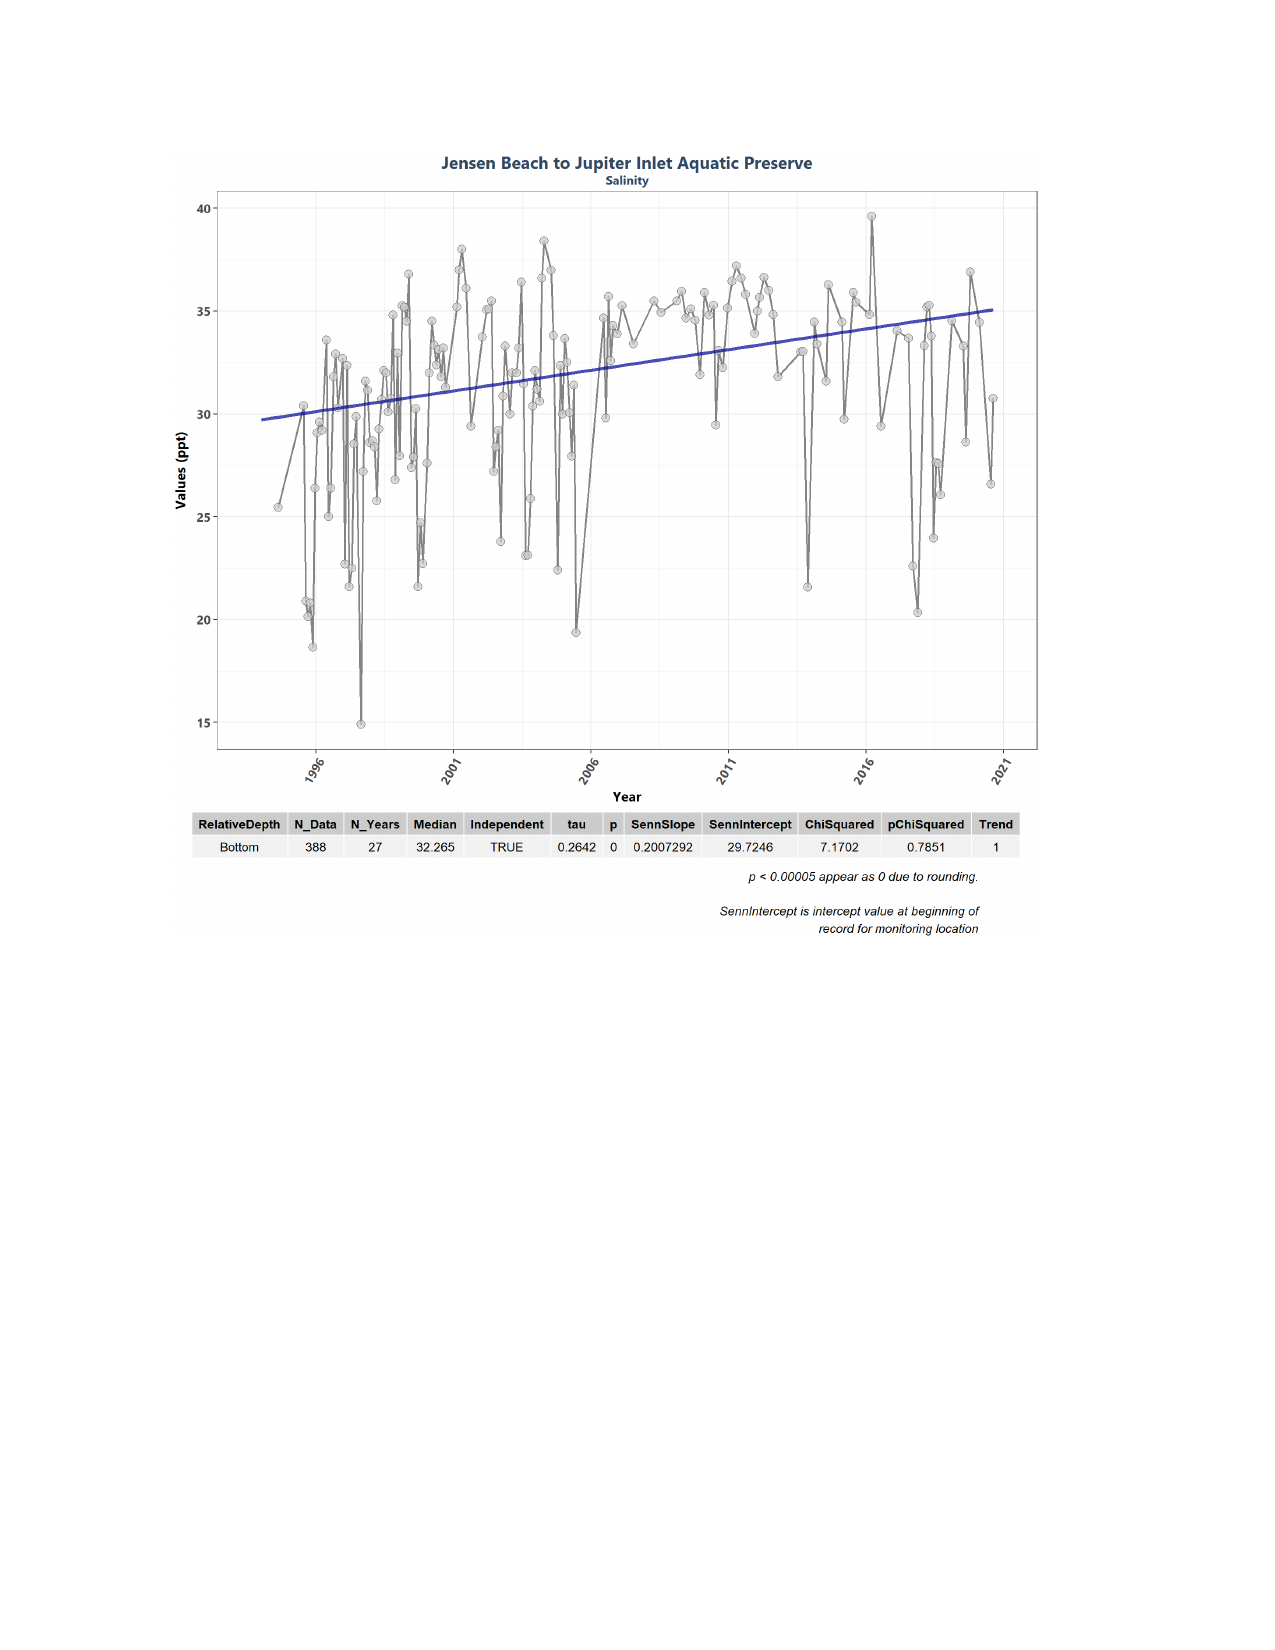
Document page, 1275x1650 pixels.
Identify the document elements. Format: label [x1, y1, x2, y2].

picture [168, 150, 1044, 938]
